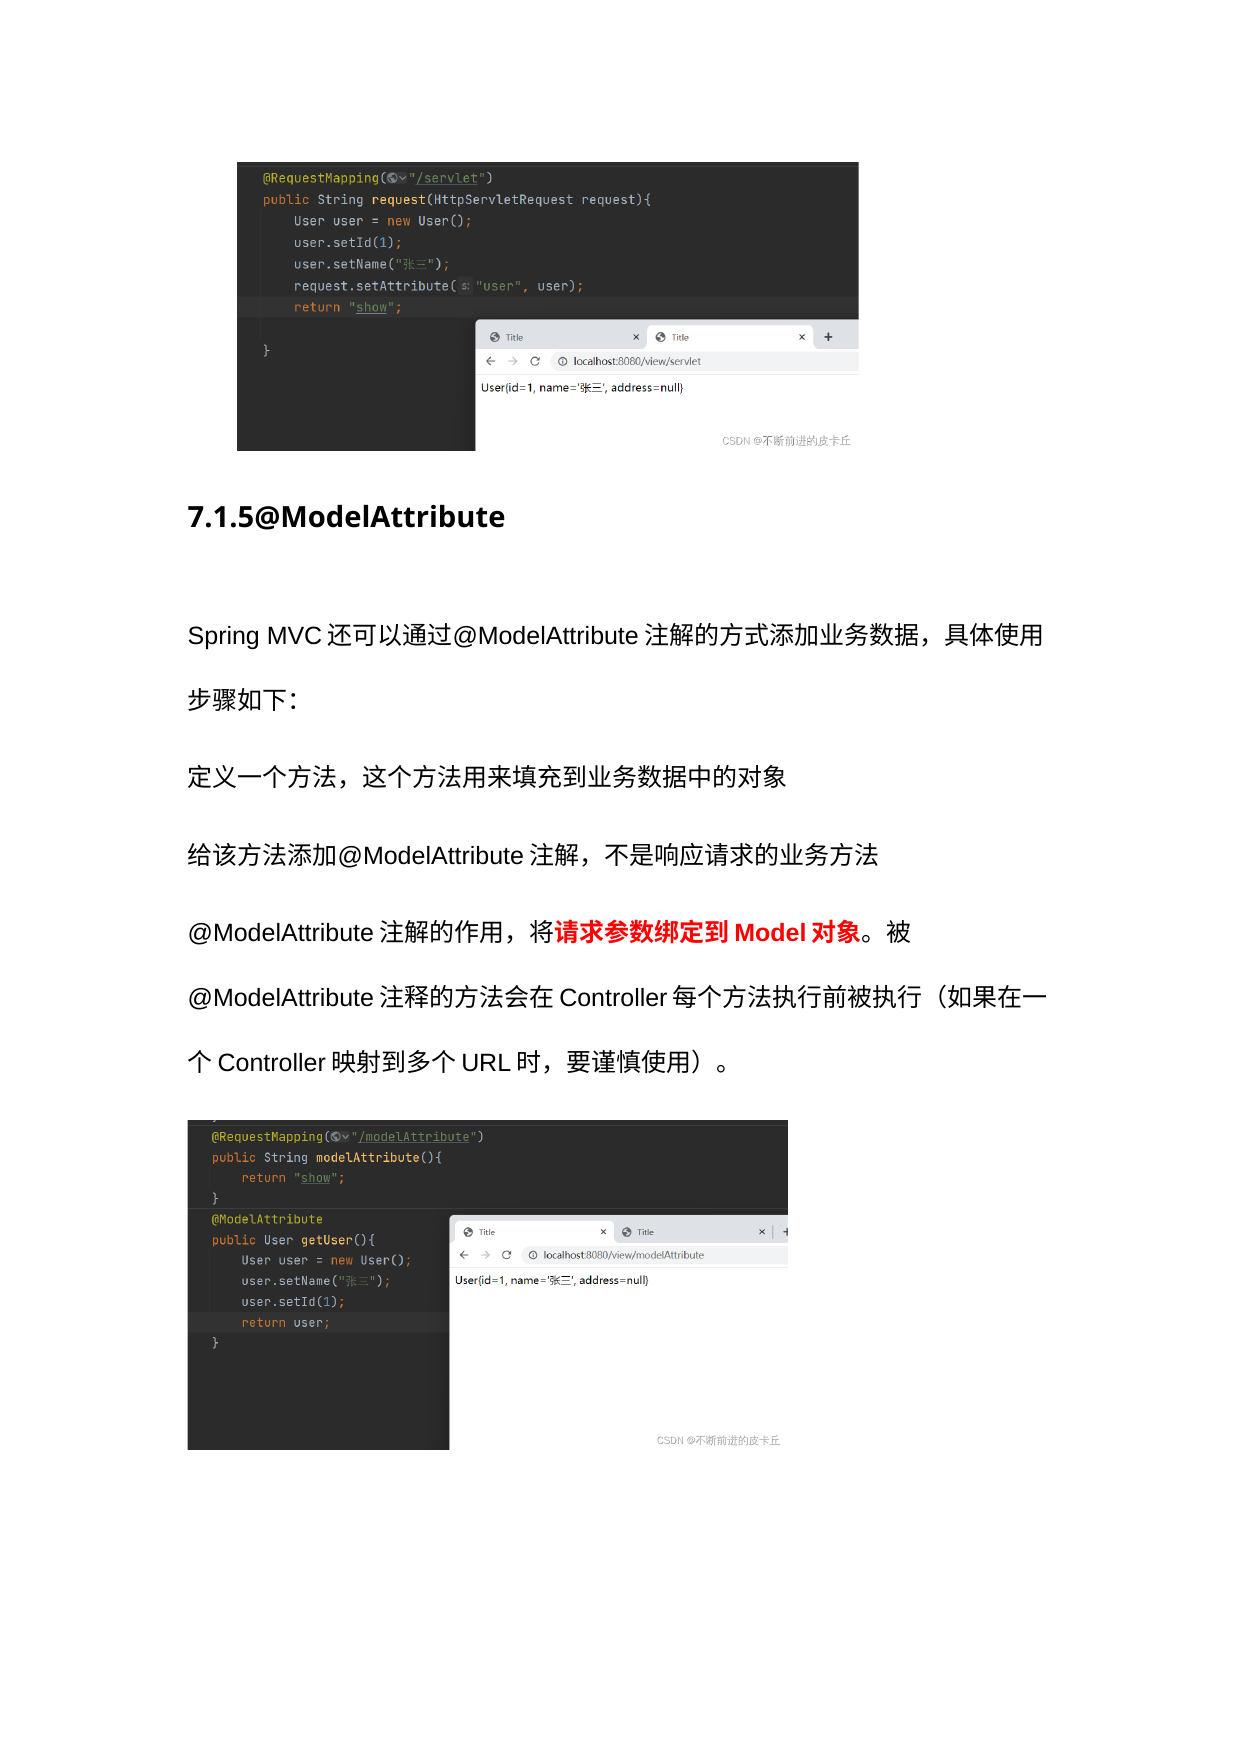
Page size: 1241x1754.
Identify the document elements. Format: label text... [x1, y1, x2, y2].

text 定义一个方法，这个方法用来填充到业务数据中的对象 [187, 743, 1053, 808]
text Spring MVC还可以通过@ModelAttribute注解的方式添加业务数据，具体使用步骤如下： [187, 601, 1053, 731]
text 给该方法添加@ModelAttribute注解，不是响应请求的业务方法 [187, 821, 1053, 886]
subtitle 7.1.5@ModelAttribute [187, 484, 1053, 549]
picture [237, 162, 859, 451]
text @ModelAttribute注解的作用，将请求参数绑定到Model对象。被@ModelAttribute注释的方法会在Controller每个方法执行前被执行（如果在一个Controller映射到多个URL时，要谨慎使用）。 [187, 898, 1053, 1093]
picture [187, 1120, 788, 1450]
